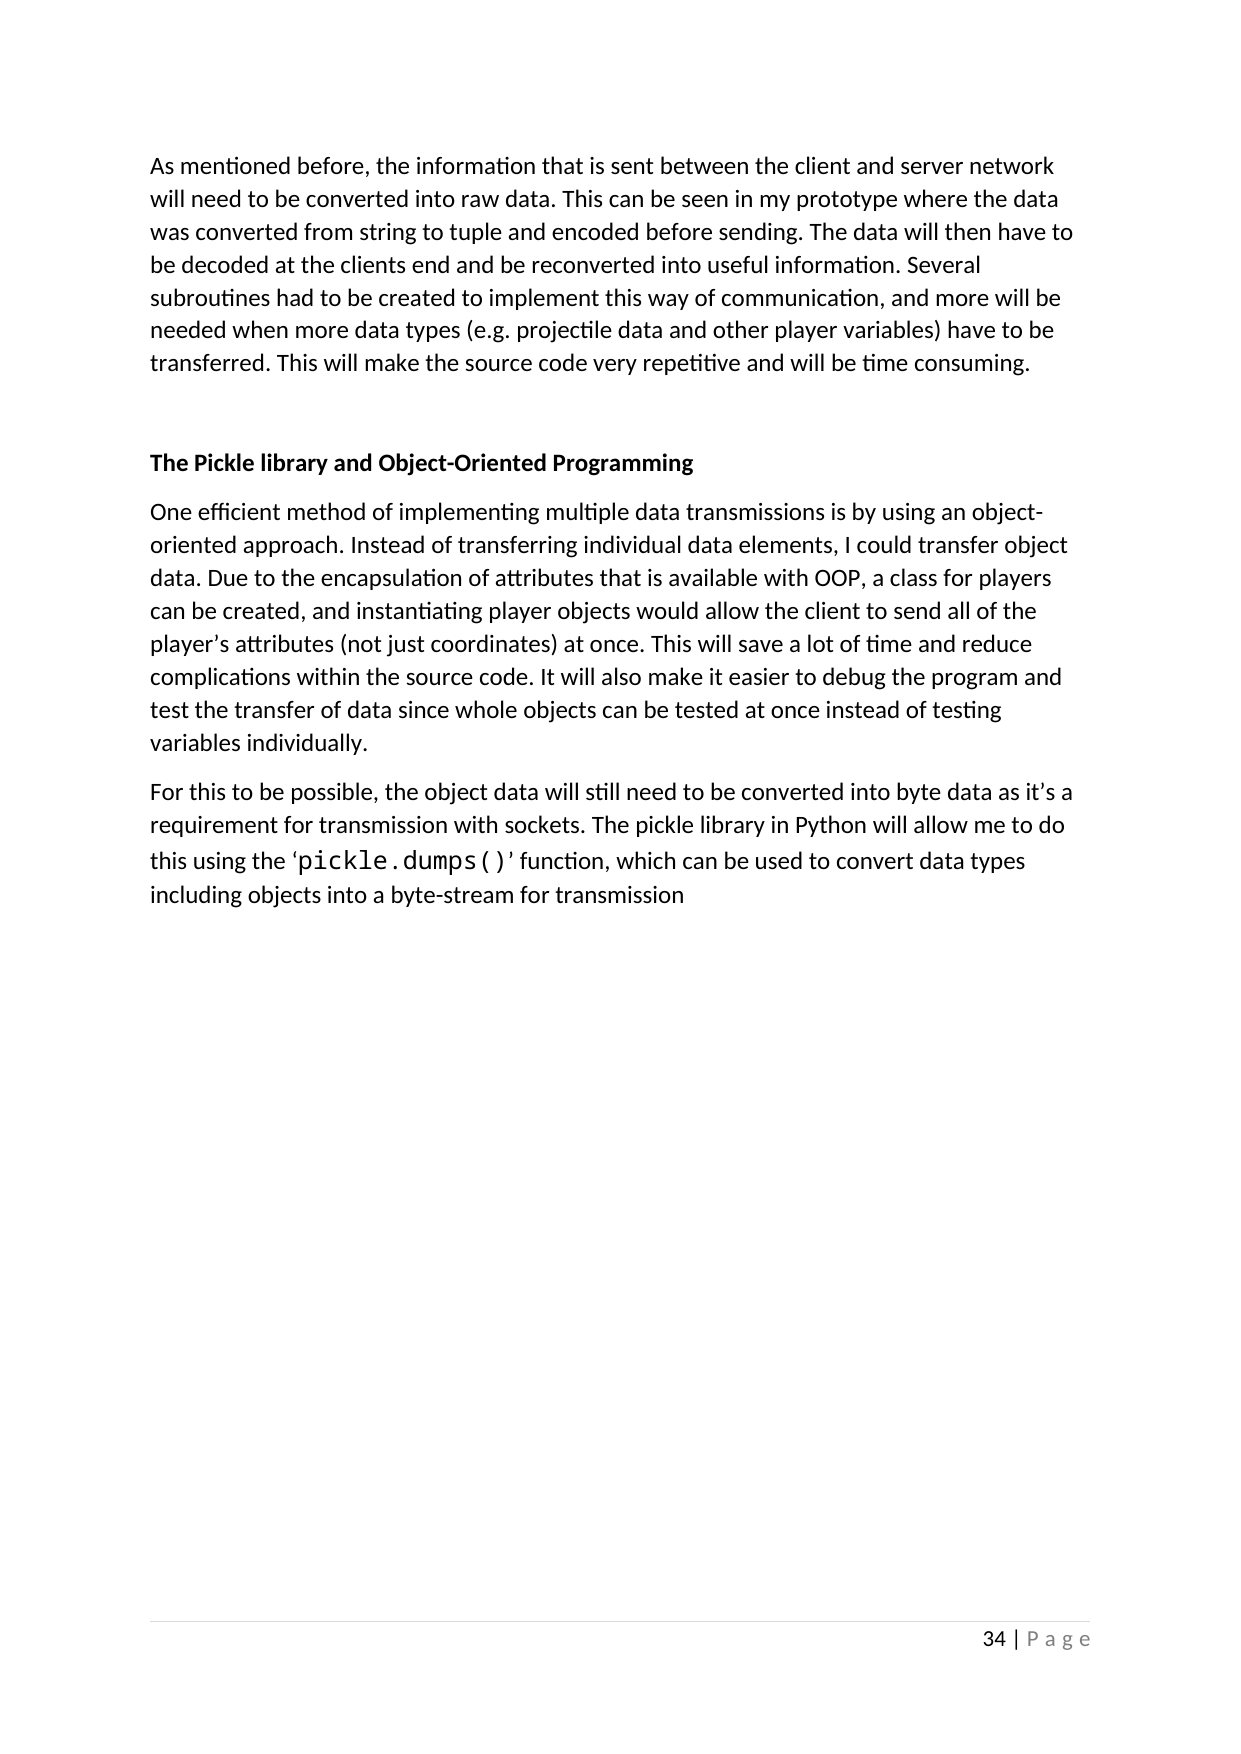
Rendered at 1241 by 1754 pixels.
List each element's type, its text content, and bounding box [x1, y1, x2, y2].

text For this to be possible, the object data will still need to be converted into byte data as it’s a requirement for transmission with sockets. The pickle library in Python will allow me to do this using the ‘pickle.dumps()’ function, which can be used to convert data types including objects into a byte-stream for transmission [150, 776, 1090, 909]
text As mentioned before, the information that is sent between the client and server network will need to be converted into raw data. This can be seen in my prototype where the data was converted from string to tuple and encoded before sending. The data will then have to be decoded at the clients end and be reconverted into useful information. Several subroutines had to be created to implement this way of communication, and more will be needed when more data types (e.g. projectile data and other player variables) have to be transferred. This will make the source code very repetitive and will be time consuming. [150, 150, 1090, 378]
text One efficient method of implementing multiple data transmissions is by using an object-oriented approach. Instead of transferring individual data elements, I could transfer object data. Due to the encapsulation of attributes that is available with OOP, a class for players can be created, and instantiating player objects would allow the client to send all of the player’s attributes (not just coordinates) at once. This will save a lot of time and reduce complications within the source code. It will also make it easier to debug the program and test the transfer of data since whole objects can be tested at once instead of testing variables individually. [150, 496, 1090, 757]
text The Pickle library and Object-Oriented Programming [150, 447, 1090, 477]
